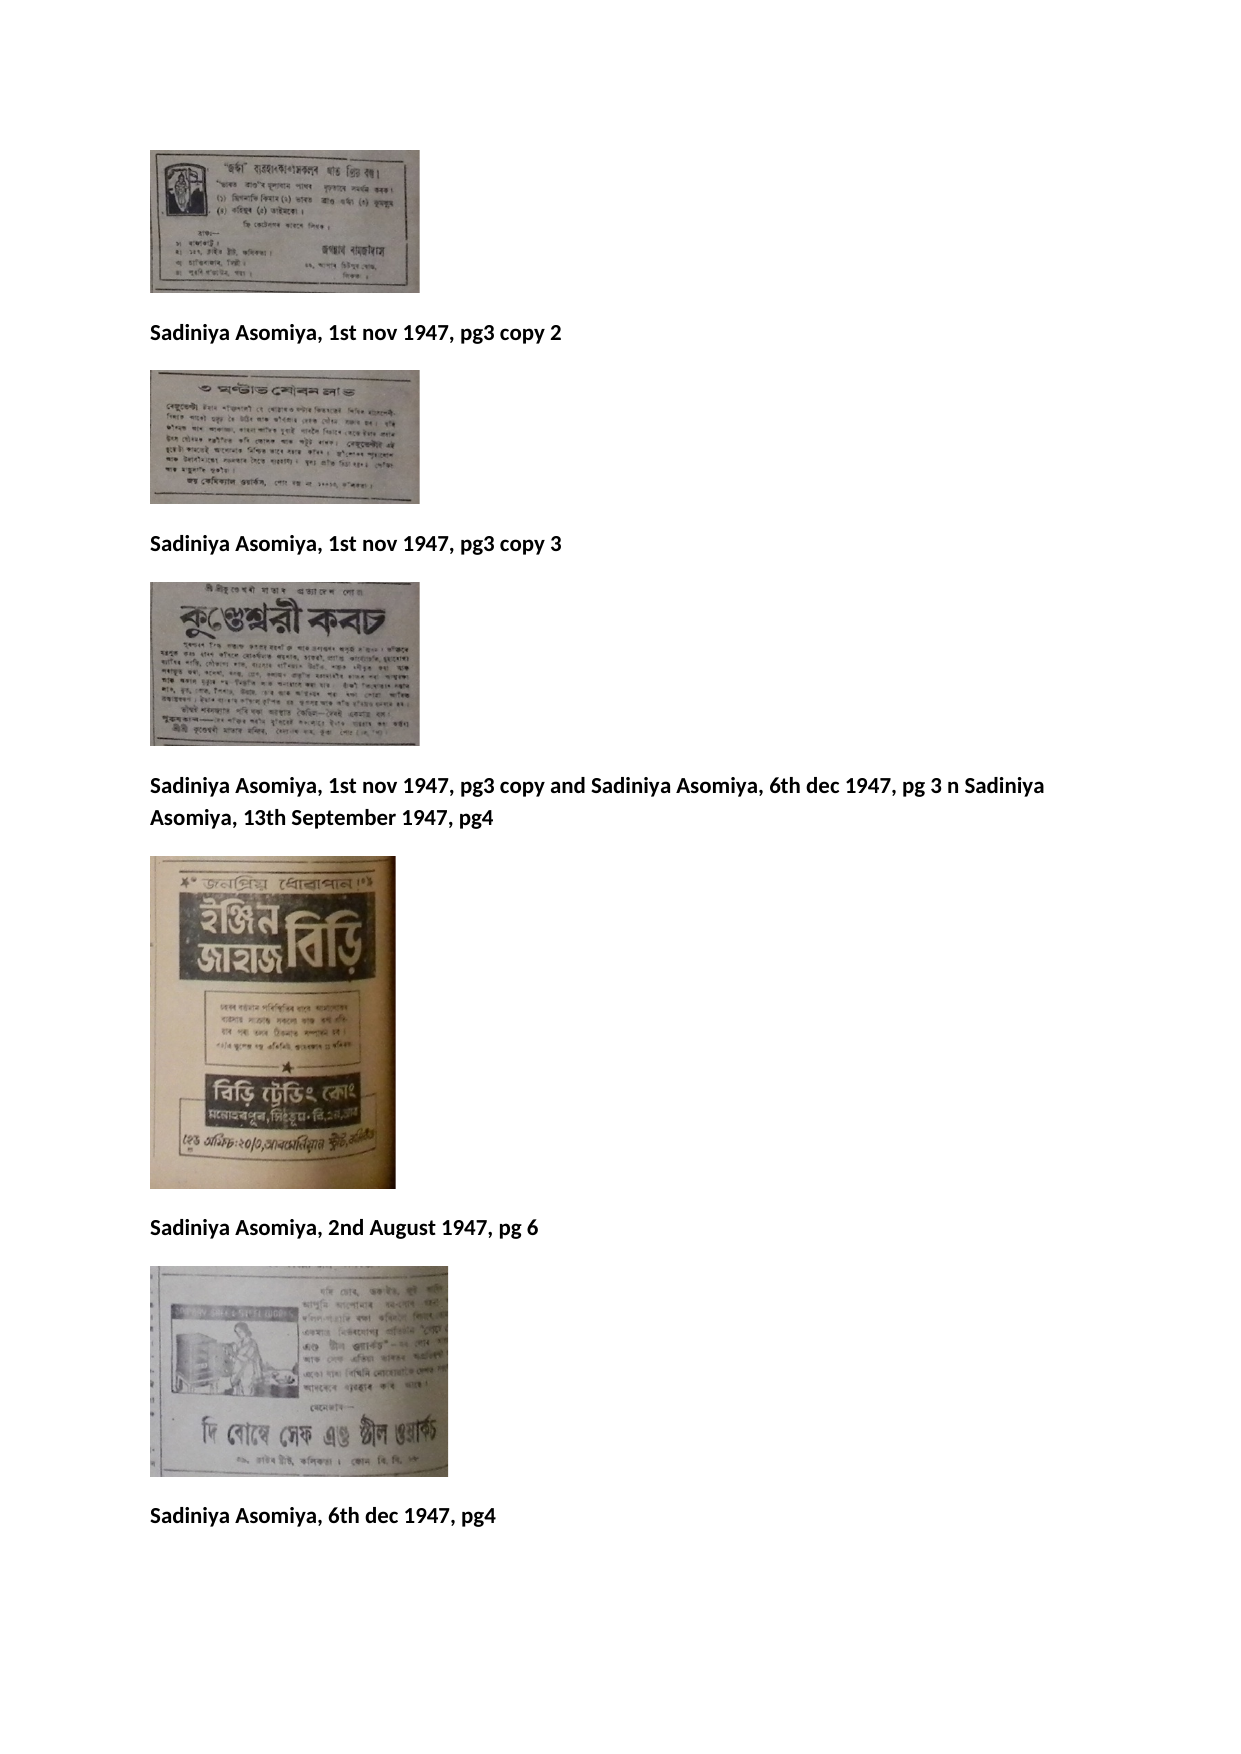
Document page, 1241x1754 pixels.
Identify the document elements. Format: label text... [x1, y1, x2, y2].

picture [150, 1266, 449, 1477]
picture [150, 582, 420, 746]
text Sadiniya Asomiya, 1st nov 1947, pg3 copy 2 [150, 318, 1090, 346]
picture [150, 856, 396, 1189]
text Sadiniya Asomiya, 2nd August 1947, pg 6 [150, 1213, 1090, 1241]
picture [150, 370, 420, 504]
text Sadiniya Asomiya, 6th dec 1947, pg4 [150, 1501, 1090, 1529]
picture [150, 150, 420, 293]
text Sadiniya Asomiya, 1st nov 1947, pg3 copy 3 [150, 529, 1090, 557]
text Sadiniya Asomiya, 1st nov 1947, pg3 copy and Sadiniya Asomiya, 6th dec 1947, pg 3 n Sadiniya Asomiya, 13th September 1947, pg4 [150, 771, 1090, 831]
